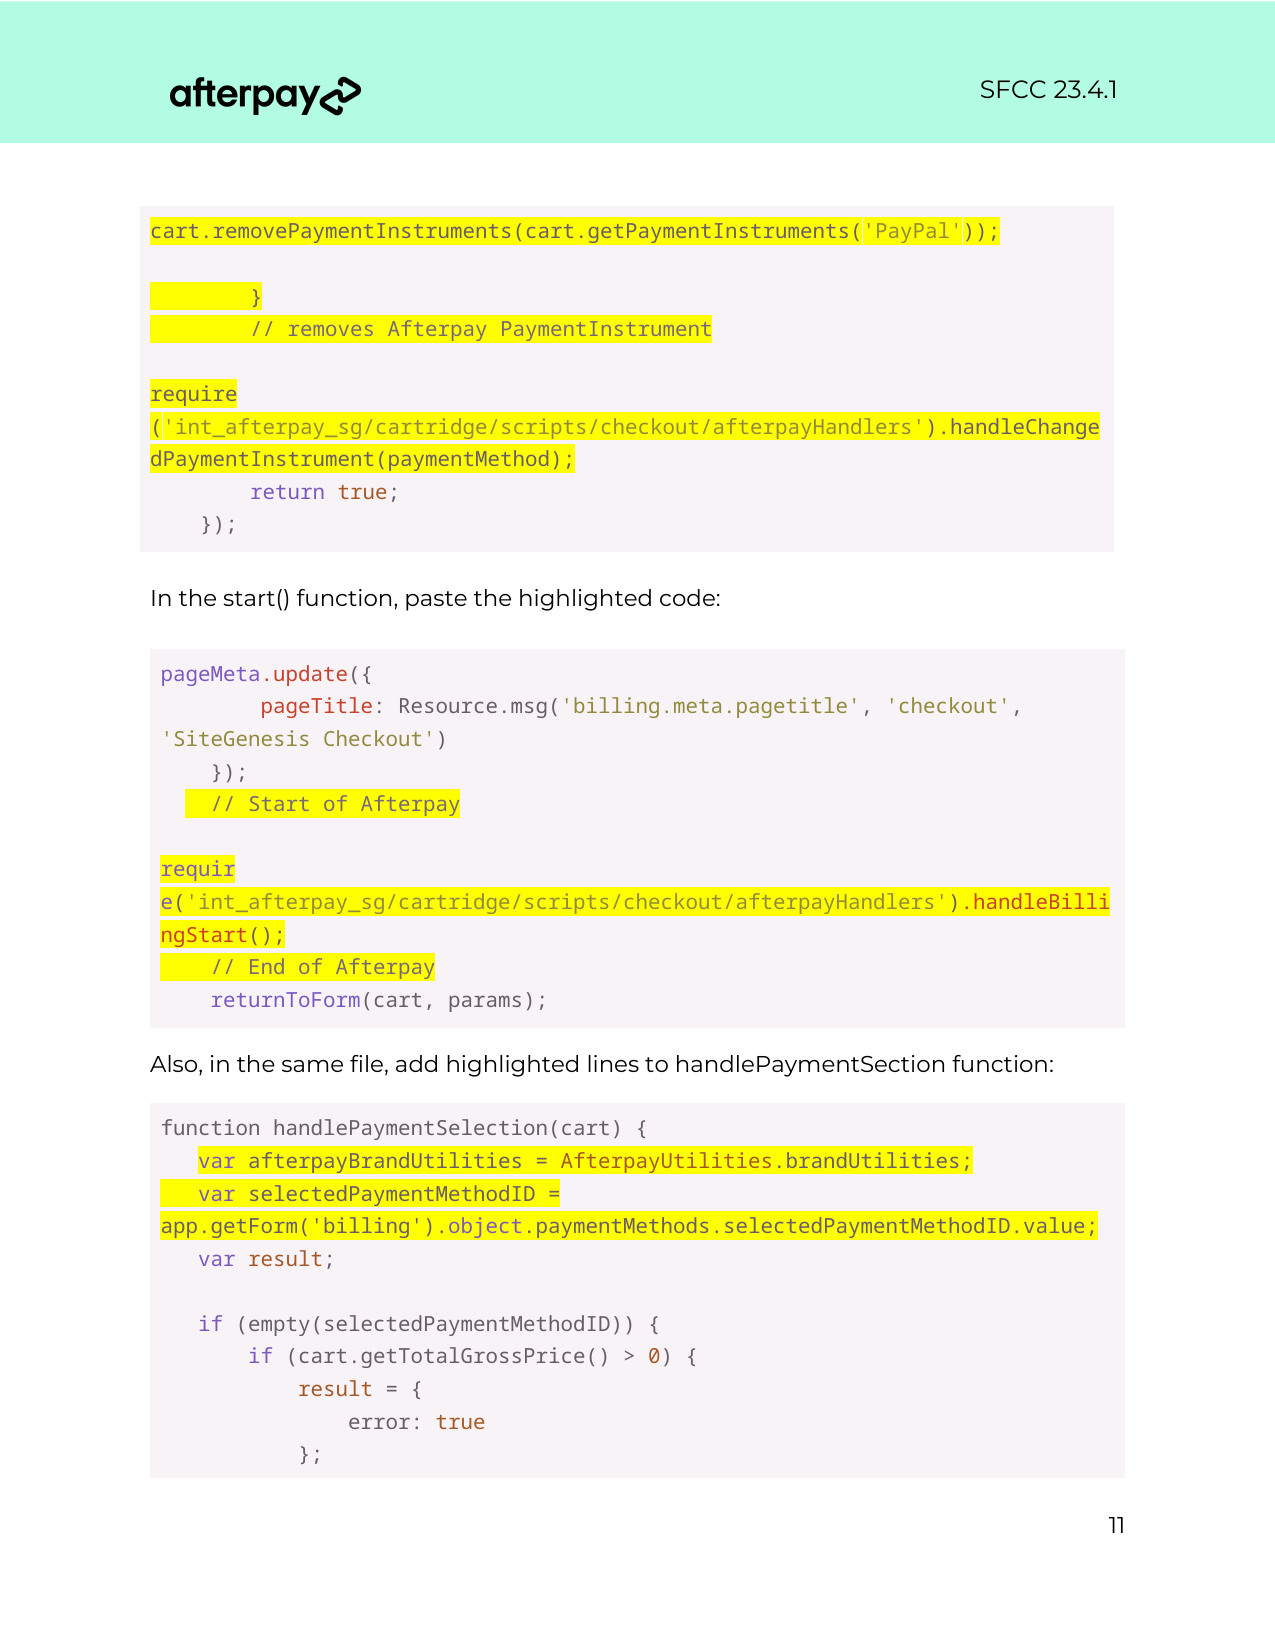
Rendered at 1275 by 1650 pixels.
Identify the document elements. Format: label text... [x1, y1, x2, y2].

text In the start() function, paste the highlighted code: [150, 584, 1125, 612]
picture [134, 48, 397, 144]
text Also, in the same file, add highlighted lines to handlePaymentSection function: [150, 1053, 1125, 1078]
table_header pageMeta.update({ pageTitle: Resource.msg('billing.meta.pagetitle', 'checkout', 'SiteGenesis Checkout') }); // Start of Afterpay require('int_afterpay_sg/cartridge/scripts/checkout/afterpayHandlers').handleBillingStart(); // End of Afterpay returnToForm(cart, params); [150, 649, 1125, 1028]
